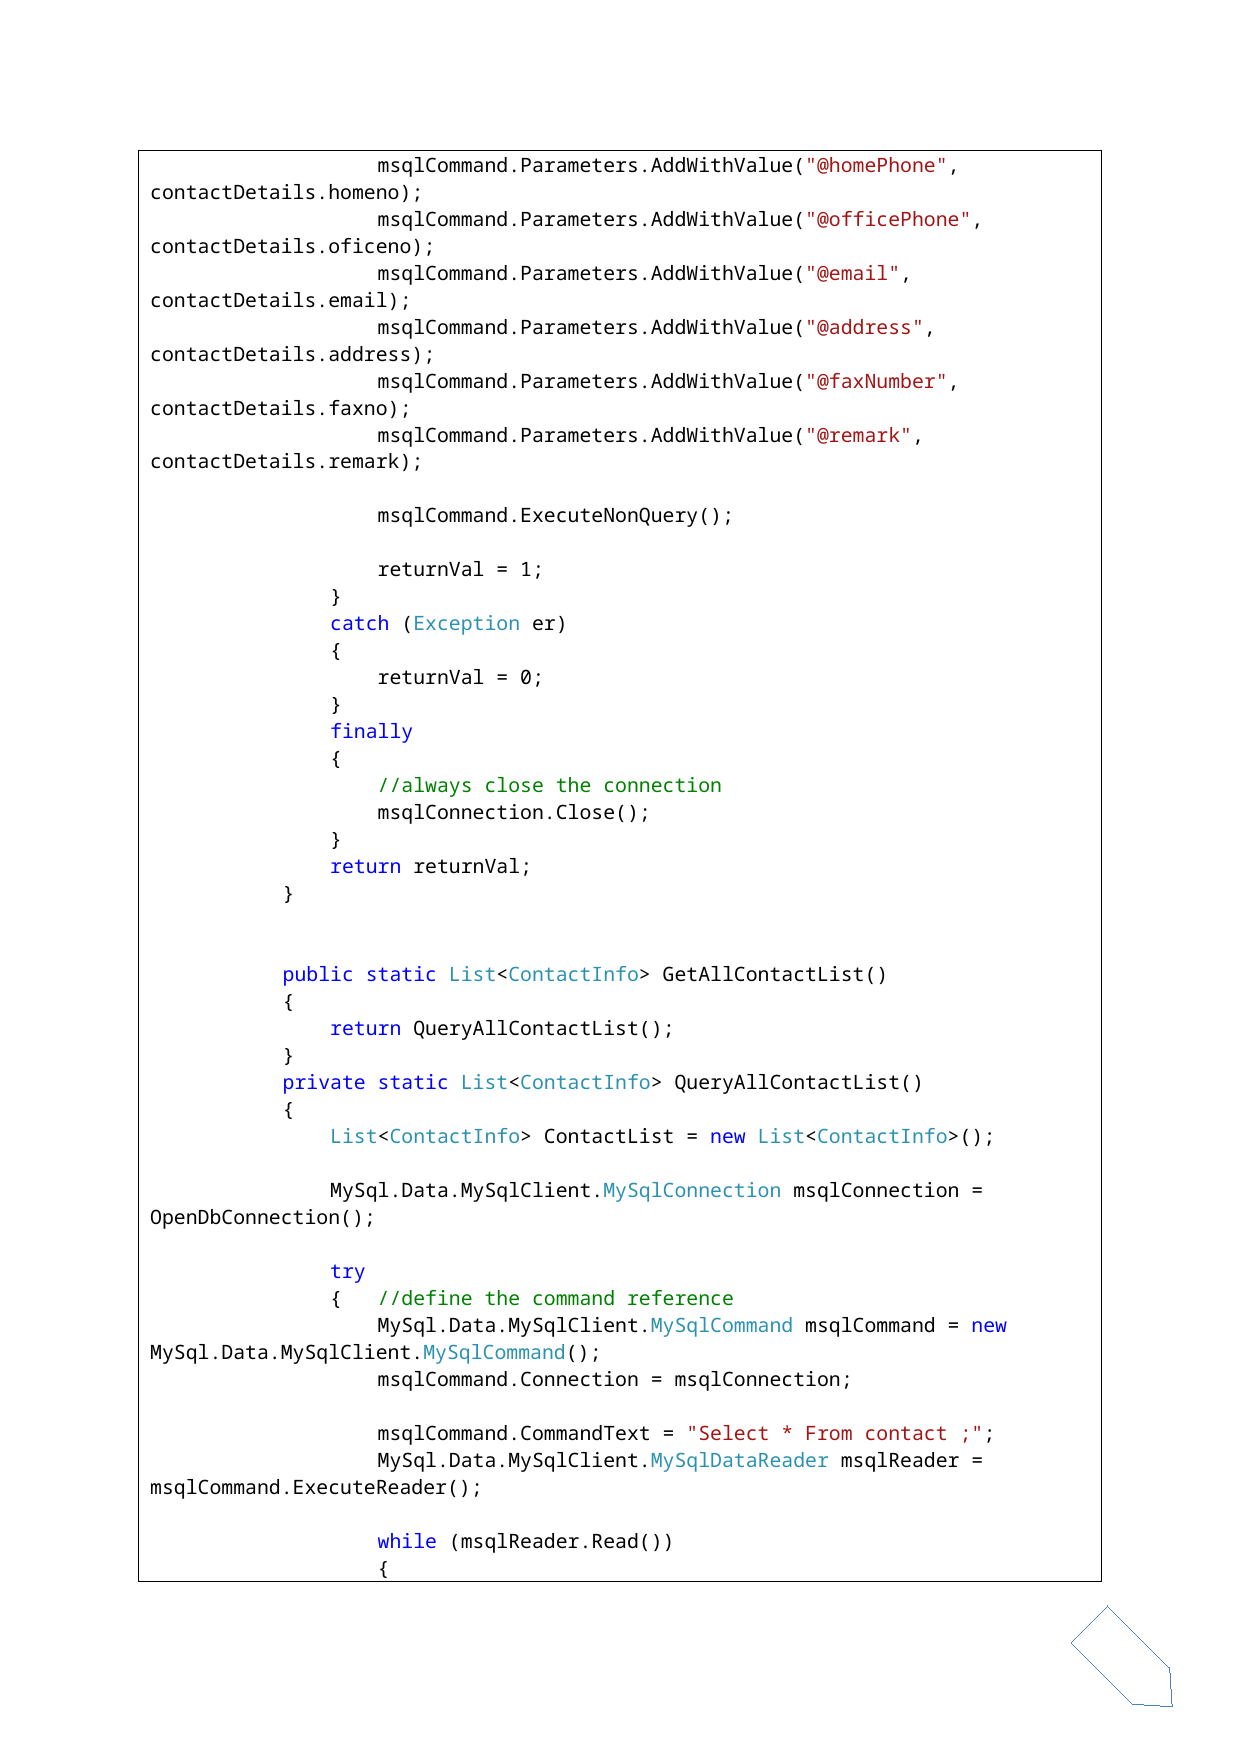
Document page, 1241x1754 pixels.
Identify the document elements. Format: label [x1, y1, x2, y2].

table_cell [139, 151, 1101, 1581]
